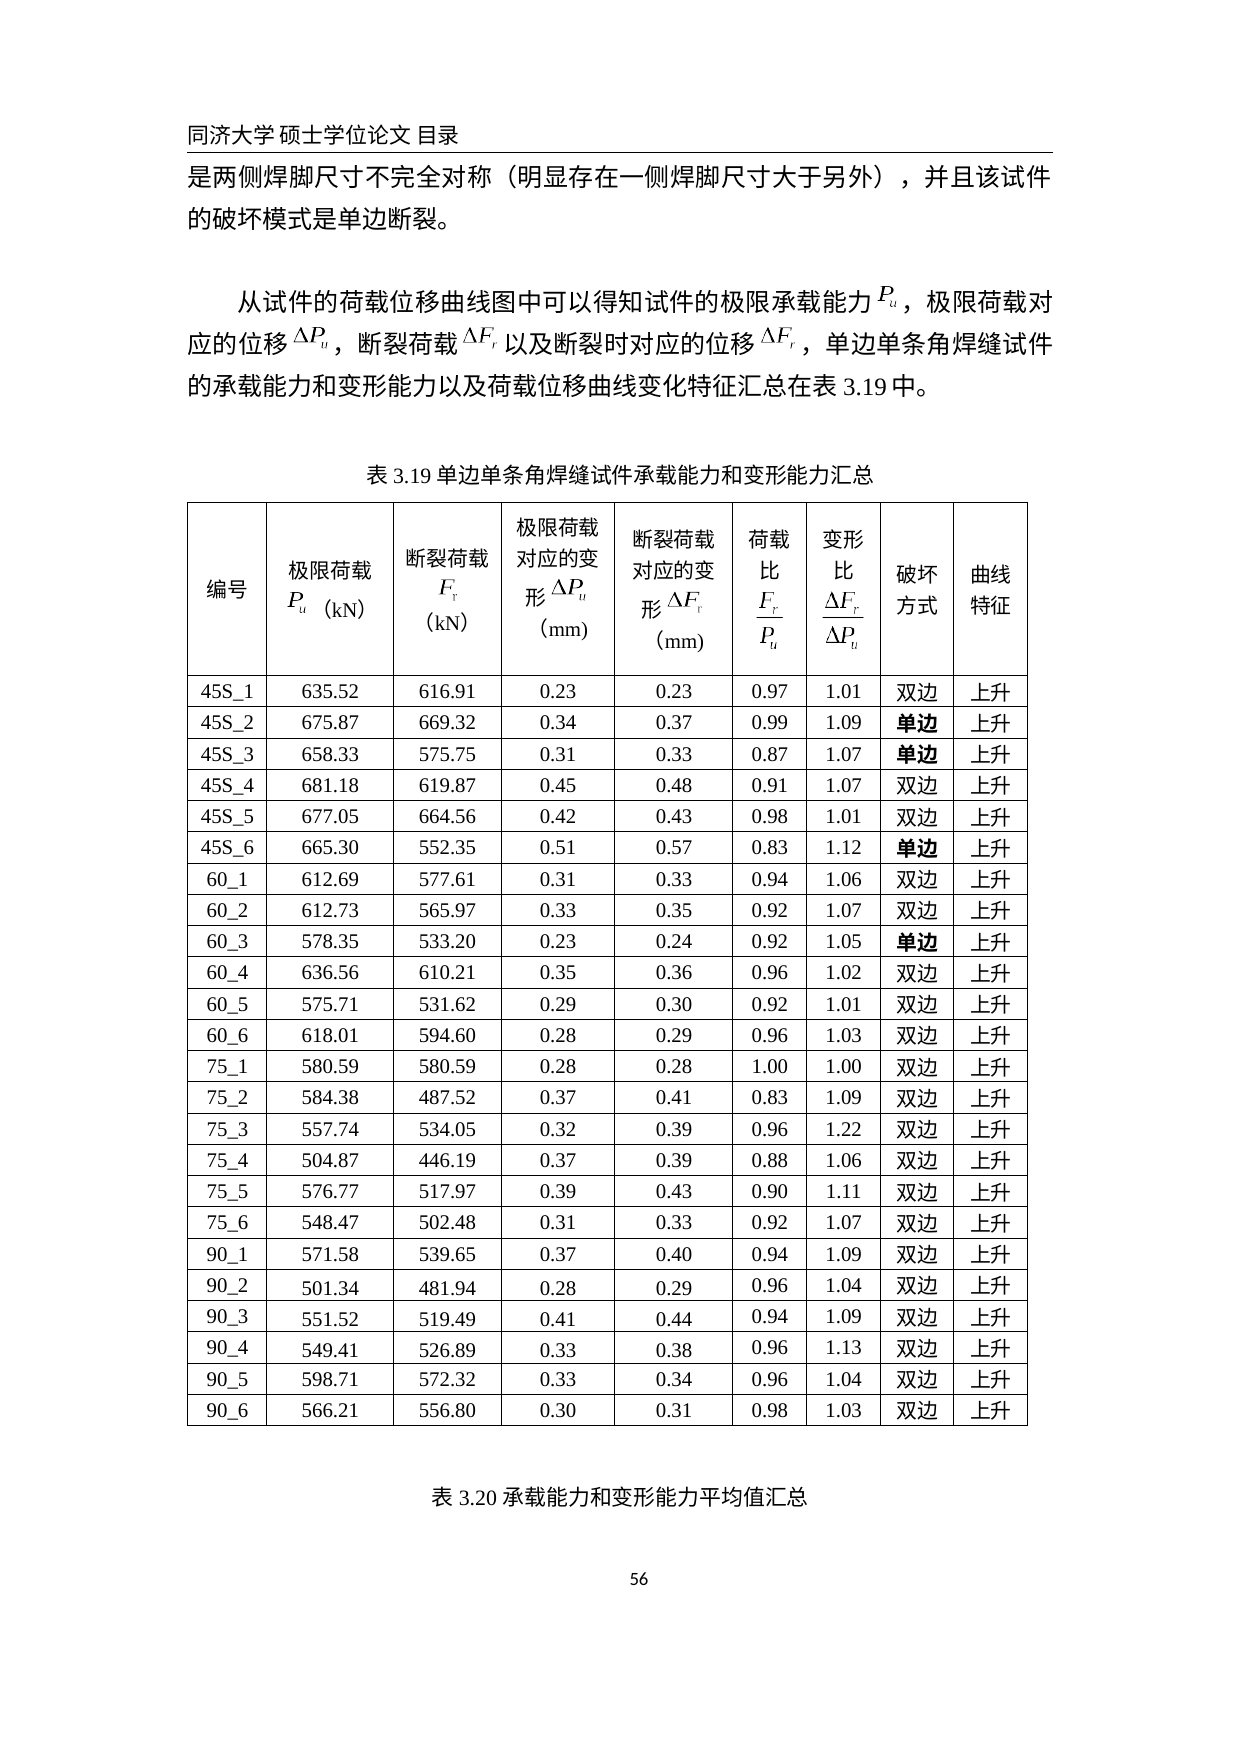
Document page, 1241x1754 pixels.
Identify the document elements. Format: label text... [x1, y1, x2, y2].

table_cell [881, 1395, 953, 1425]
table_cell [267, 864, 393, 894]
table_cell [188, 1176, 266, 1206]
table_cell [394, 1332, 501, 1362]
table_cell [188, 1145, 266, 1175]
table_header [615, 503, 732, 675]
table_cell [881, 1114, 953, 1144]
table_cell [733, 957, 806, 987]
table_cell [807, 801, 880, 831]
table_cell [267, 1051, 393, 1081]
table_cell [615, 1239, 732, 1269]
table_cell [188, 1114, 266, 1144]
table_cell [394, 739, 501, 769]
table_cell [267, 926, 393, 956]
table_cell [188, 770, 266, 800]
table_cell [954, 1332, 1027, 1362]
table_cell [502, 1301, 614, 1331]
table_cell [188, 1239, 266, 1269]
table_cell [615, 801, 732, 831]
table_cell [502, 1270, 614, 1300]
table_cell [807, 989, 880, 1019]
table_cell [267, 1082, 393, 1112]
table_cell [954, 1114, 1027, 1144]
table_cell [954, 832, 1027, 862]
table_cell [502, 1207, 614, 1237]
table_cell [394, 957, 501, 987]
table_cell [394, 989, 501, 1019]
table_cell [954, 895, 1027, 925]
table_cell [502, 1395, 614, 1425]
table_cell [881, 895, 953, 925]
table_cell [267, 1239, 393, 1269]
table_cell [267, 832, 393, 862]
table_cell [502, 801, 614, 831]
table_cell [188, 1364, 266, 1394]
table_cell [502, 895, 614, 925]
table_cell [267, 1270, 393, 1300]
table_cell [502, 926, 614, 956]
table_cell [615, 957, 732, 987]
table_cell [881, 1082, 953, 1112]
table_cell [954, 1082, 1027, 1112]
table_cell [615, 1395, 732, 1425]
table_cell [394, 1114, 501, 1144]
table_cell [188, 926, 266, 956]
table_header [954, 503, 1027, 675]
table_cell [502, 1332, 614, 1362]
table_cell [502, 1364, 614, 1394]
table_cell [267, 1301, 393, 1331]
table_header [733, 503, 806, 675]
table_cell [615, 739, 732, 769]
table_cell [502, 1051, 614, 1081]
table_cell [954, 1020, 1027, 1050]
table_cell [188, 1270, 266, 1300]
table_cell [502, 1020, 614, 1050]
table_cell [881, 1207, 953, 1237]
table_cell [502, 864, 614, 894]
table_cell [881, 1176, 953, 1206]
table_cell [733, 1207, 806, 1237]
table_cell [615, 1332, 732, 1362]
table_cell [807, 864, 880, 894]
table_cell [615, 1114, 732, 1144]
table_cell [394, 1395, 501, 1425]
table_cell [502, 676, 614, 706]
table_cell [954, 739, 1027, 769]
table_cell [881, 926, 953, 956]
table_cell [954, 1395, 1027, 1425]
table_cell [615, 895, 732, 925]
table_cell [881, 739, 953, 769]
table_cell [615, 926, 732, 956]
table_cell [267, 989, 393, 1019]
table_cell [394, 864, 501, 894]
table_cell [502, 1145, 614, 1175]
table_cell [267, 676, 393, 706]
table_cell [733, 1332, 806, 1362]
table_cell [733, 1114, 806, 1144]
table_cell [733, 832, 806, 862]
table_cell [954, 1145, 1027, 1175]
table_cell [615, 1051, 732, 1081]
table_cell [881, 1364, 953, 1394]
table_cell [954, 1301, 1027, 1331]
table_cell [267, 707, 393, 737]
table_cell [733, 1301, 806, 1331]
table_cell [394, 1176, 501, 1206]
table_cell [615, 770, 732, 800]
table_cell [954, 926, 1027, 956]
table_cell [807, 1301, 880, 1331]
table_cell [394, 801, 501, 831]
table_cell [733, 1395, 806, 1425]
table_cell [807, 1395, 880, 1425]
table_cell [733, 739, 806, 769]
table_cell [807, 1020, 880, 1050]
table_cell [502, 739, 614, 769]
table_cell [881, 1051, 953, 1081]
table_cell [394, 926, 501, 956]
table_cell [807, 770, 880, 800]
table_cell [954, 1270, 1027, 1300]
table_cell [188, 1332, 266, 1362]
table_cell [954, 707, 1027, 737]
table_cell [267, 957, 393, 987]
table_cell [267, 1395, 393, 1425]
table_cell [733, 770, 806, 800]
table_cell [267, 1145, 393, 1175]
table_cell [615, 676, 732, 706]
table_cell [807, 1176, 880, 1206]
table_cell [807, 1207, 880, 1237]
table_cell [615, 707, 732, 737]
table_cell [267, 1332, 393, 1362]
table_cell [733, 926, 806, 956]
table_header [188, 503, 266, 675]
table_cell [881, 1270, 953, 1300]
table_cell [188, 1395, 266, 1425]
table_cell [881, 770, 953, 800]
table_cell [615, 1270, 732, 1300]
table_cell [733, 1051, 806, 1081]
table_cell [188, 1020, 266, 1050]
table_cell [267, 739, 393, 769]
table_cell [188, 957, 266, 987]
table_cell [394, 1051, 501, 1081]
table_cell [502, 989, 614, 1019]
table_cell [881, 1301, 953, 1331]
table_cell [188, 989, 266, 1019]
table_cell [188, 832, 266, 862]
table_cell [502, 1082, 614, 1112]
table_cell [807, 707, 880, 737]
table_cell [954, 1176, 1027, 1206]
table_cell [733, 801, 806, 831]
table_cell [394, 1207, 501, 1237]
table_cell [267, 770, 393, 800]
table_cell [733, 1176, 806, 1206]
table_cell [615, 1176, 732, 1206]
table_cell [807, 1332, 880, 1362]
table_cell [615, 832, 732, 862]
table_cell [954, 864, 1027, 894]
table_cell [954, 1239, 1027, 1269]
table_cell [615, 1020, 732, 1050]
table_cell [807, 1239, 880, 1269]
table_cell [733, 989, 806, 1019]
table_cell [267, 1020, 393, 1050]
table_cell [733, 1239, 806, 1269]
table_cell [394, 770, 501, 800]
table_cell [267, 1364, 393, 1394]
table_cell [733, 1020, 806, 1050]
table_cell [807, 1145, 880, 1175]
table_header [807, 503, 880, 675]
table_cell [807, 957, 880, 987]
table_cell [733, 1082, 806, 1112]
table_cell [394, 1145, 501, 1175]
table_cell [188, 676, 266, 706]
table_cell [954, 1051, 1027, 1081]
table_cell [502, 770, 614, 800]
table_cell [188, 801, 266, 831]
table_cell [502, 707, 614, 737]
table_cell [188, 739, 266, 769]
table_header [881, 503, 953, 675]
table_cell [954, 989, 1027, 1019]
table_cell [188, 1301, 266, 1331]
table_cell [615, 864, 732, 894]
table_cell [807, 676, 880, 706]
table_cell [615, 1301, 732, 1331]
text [187, 153, 1053, 237]
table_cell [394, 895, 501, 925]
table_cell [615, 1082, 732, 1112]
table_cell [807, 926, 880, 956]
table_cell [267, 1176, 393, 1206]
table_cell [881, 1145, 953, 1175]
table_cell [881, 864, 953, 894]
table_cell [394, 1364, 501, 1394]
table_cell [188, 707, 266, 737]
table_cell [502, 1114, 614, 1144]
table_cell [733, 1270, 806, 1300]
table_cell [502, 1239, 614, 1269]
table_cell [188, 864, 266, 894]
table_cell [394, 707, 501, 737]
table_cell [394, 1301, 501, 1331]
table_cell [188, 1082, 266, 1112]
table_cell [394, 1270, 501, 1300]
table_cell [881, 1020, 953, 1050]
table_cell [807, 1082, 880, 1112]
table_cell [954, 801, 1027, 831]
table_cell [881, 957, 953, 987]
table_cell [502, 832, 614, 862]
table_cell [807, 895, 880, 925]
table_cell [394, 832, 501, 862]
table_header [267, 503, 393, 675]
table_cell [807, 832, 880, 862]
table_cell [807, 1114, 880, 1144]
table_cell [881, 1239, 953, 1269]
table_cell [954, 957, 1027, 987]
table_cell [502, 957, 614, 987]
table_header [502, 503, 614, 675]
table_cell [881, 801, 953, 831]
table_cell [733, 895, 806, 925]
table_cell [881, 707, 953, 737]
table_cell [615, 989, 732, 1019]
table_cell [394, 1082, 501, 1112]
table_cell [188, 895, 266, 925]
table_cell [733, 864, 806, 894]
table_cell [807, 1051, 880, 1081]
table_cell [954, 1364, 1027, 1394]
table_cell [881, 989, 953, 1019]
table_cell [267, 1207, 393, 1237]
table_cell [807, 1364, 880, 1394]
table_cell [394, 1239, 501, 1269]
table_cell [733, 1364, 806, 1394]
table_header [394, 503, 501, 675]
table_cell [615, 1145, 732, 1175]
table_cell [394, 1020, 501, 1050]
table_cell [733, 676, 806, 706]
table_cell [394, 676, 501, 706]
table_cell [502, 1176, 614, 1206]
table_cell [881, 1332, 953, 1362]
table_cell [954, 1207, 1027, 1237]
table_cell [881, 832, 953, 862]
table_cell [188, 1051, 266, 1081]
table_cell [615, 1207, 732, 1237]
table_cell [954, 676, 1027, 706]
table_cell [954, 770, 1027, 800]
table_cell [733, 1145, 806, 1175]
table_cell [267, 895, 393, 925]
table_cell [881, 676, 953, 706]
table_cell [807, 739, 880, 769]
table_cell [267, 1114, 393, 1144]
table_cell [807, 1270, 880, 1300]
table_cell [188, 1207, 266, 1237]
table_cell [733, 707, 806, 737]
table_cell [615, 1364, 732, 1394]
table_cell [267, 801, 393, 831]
